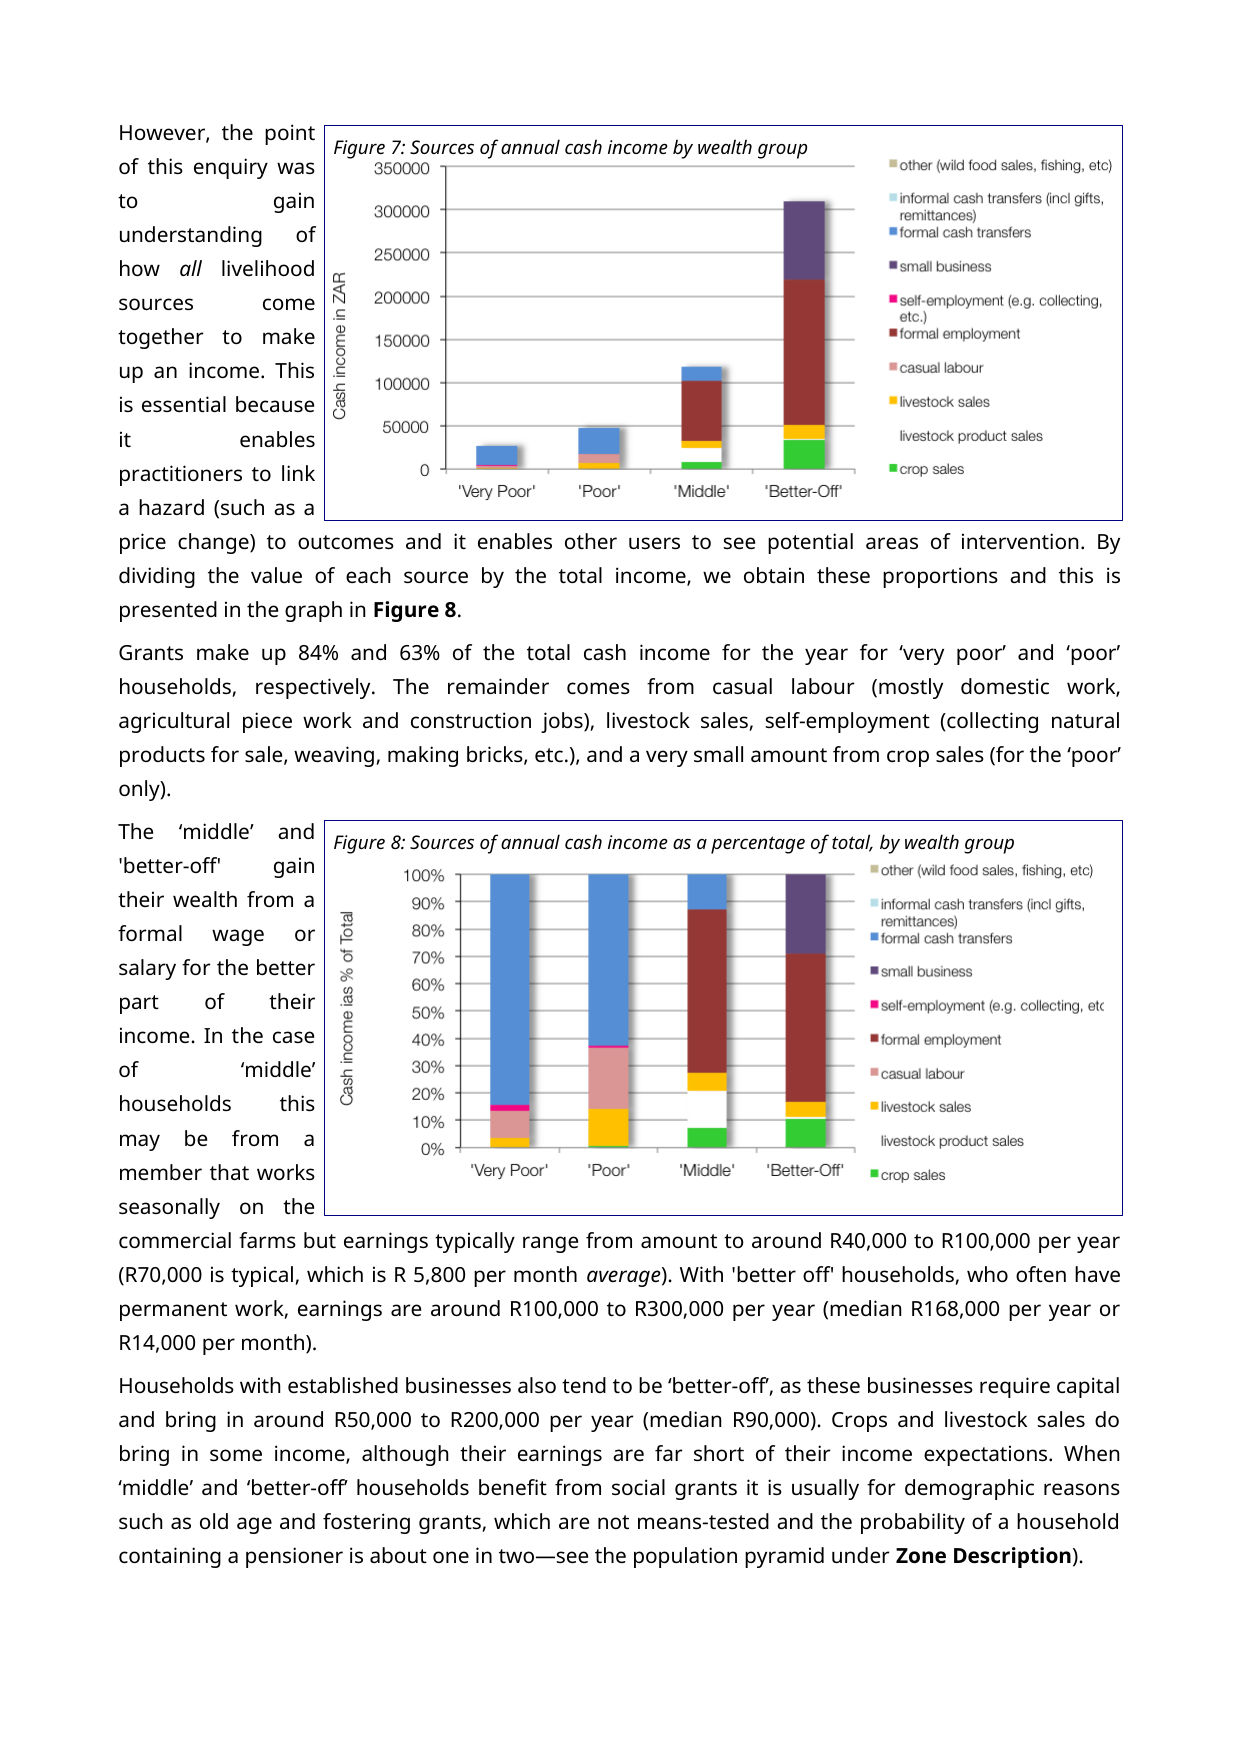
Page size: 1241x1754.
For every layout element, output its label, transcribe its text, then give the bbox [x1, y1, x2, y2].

text Households with established businesses also tend to be ‘better-off’, as these businesses require capital and bring in around R50,000 to R200,000 per year (median R90,000). Crops and livestock sales do bring in some income, although their earnings are far short of their income expectations. When ‘middle’ and ‘better-off’ households benefit from social grants it is usually for demographic reasons such as old age and fostering grants, which are not means-tested and the probability of a household containing a pensioner is about one in two—see the population pyramid under Zone Description). [118, 1371, 1122, 1570]
text Grants make up 84% and 63% of the total cash income for the year for ‘very poor’ and ‘poor’ households, respectively. The remainder comes from casual labour (mostly domestic work, agricultural piece work and construction jobs), livestock sales, self-employment (collecting natural products for sale, weaving, making bricks, etc.), and a very small amount from crop sales (for the ‘poor’ only). [118, 638, 1122, 803]
picture [333, 159, 1117, 503]
picture [333, 854, 1104, 1198]
